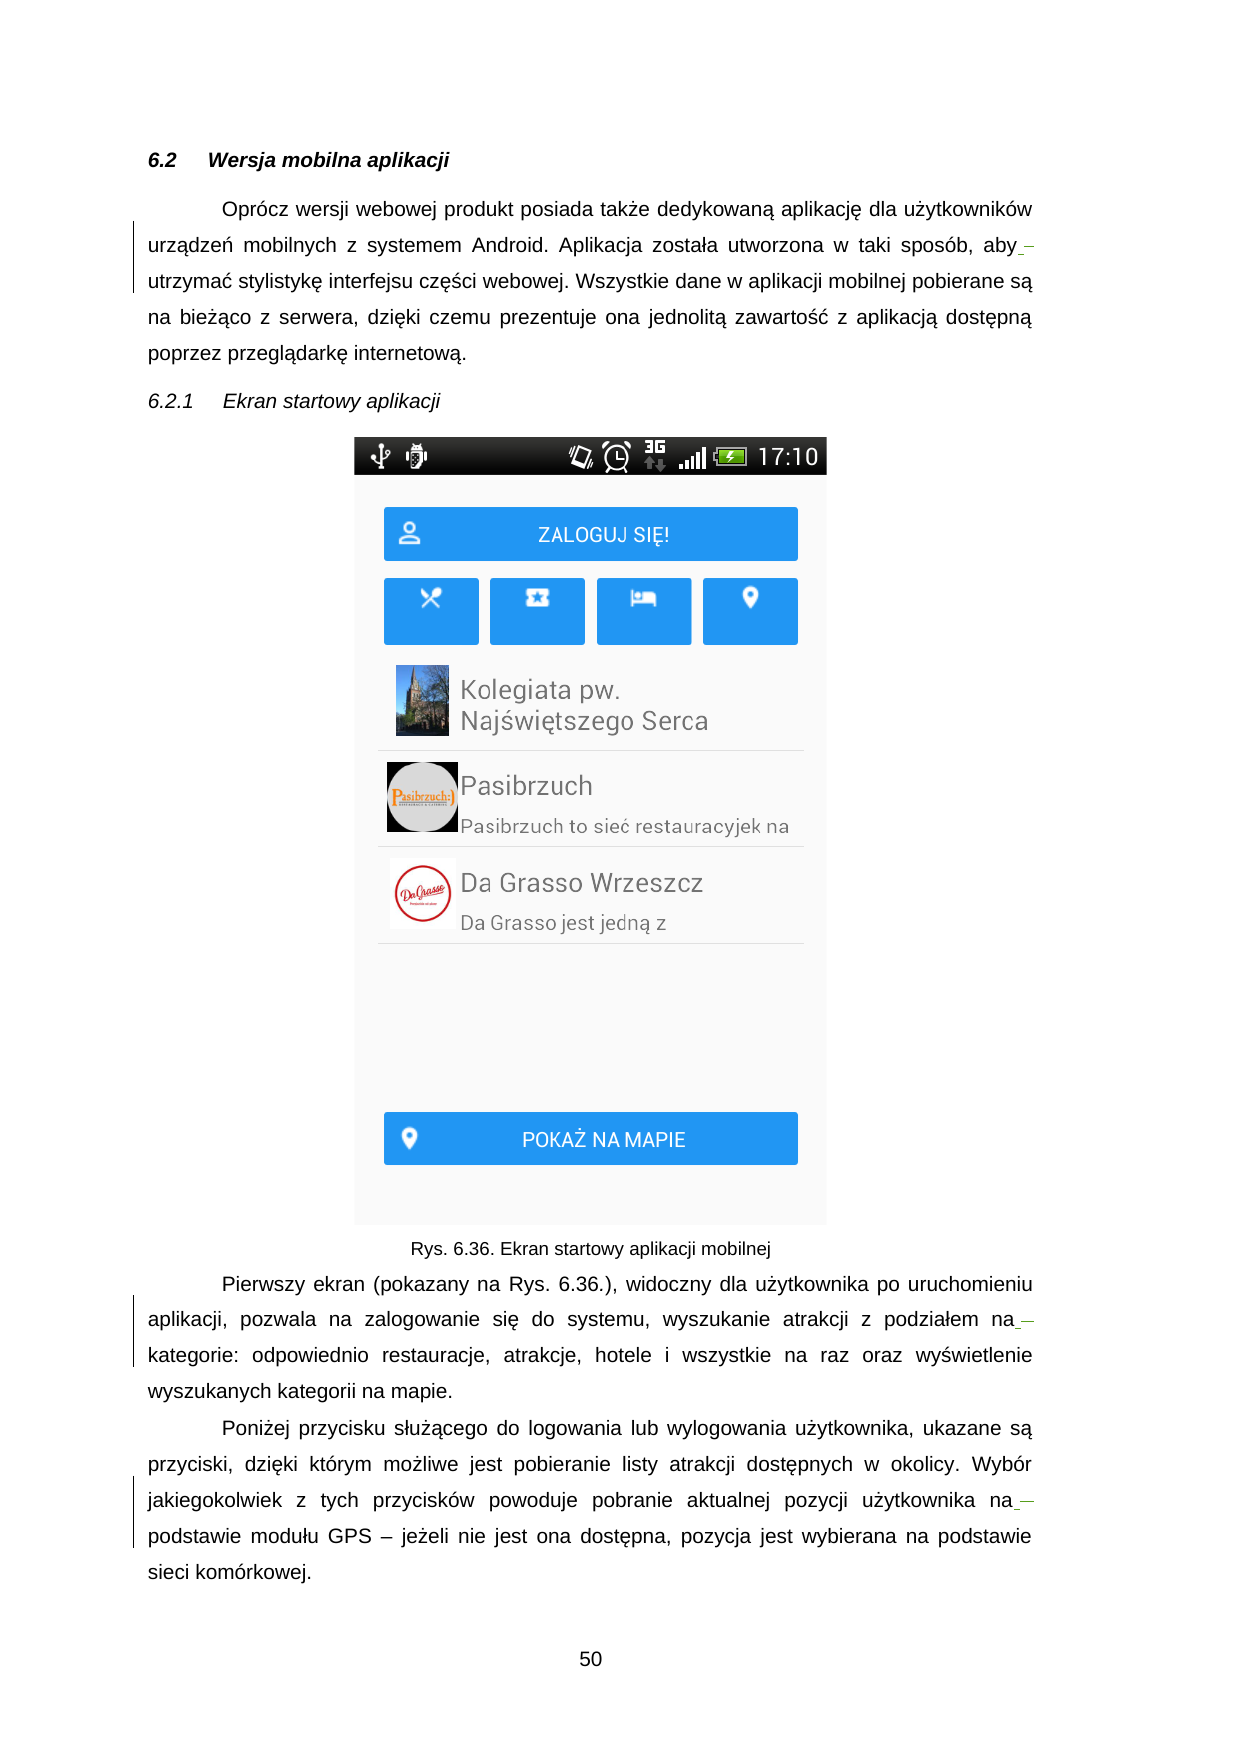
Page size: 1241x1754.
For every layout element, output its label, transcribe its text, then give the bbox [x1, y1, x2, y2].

picture [354, 437, 827, 1225]
text Oprócz wersji webowej produkt posiada także dedykowaną aplikację dla użytkowników urządzeń mobilnych z systemem Android. Aplikacja została utworzona w taki sposób, abyutrzymać stylistykę interfejsu części webowej. Wszystkie dane w aplikacji mobilnej pobierane są na bieżąco z serwera, dzięki czemu prezentuje ona jednolitą zawartość z aplikacją dostępną poprzez przeglądarkę internetową. [148, 197, 1033, 364]
subtitle Wersja mobilna aplikacji [148, 148, 1033, 172]
text Pierwszy ekran (pokazany na .), widoczny dla użytkownika po uruchomieniu aplikacji, pozwala na zalogowanie się do systemu, wyszukanie atrakcji z podziałem nakategorie: odpowiednio restauracje, atrakcje, hotele i wszystkie na raz oraz wyświetlenie wyszukanych kategorii na mapie. [148, 1271, 1033, 1403]
subtitle Ekran startowy aplikacji [148, 389, 1033, 413]
text Poniżej przycisku służącego do logowania lub wylogowania użytkownika, ukazane są przyciski, dzięki którym możliwe jest pobieranie listy atrakcji dostępnych w okolicy. Wybór jakiegokolwiek z tych przycisków powoduje pobranie aktualnej pozycji użytkownika napodstawie modułu GPS – jeżeli nie jest ona dostępna, pozycja jest wybierana na podstawie sieci komórkowej. [148, 1416, 1033, 1583]
text Rys. .. Ekran startowy aplikacji mobilnej [148, 1237, 1033, 1259]
